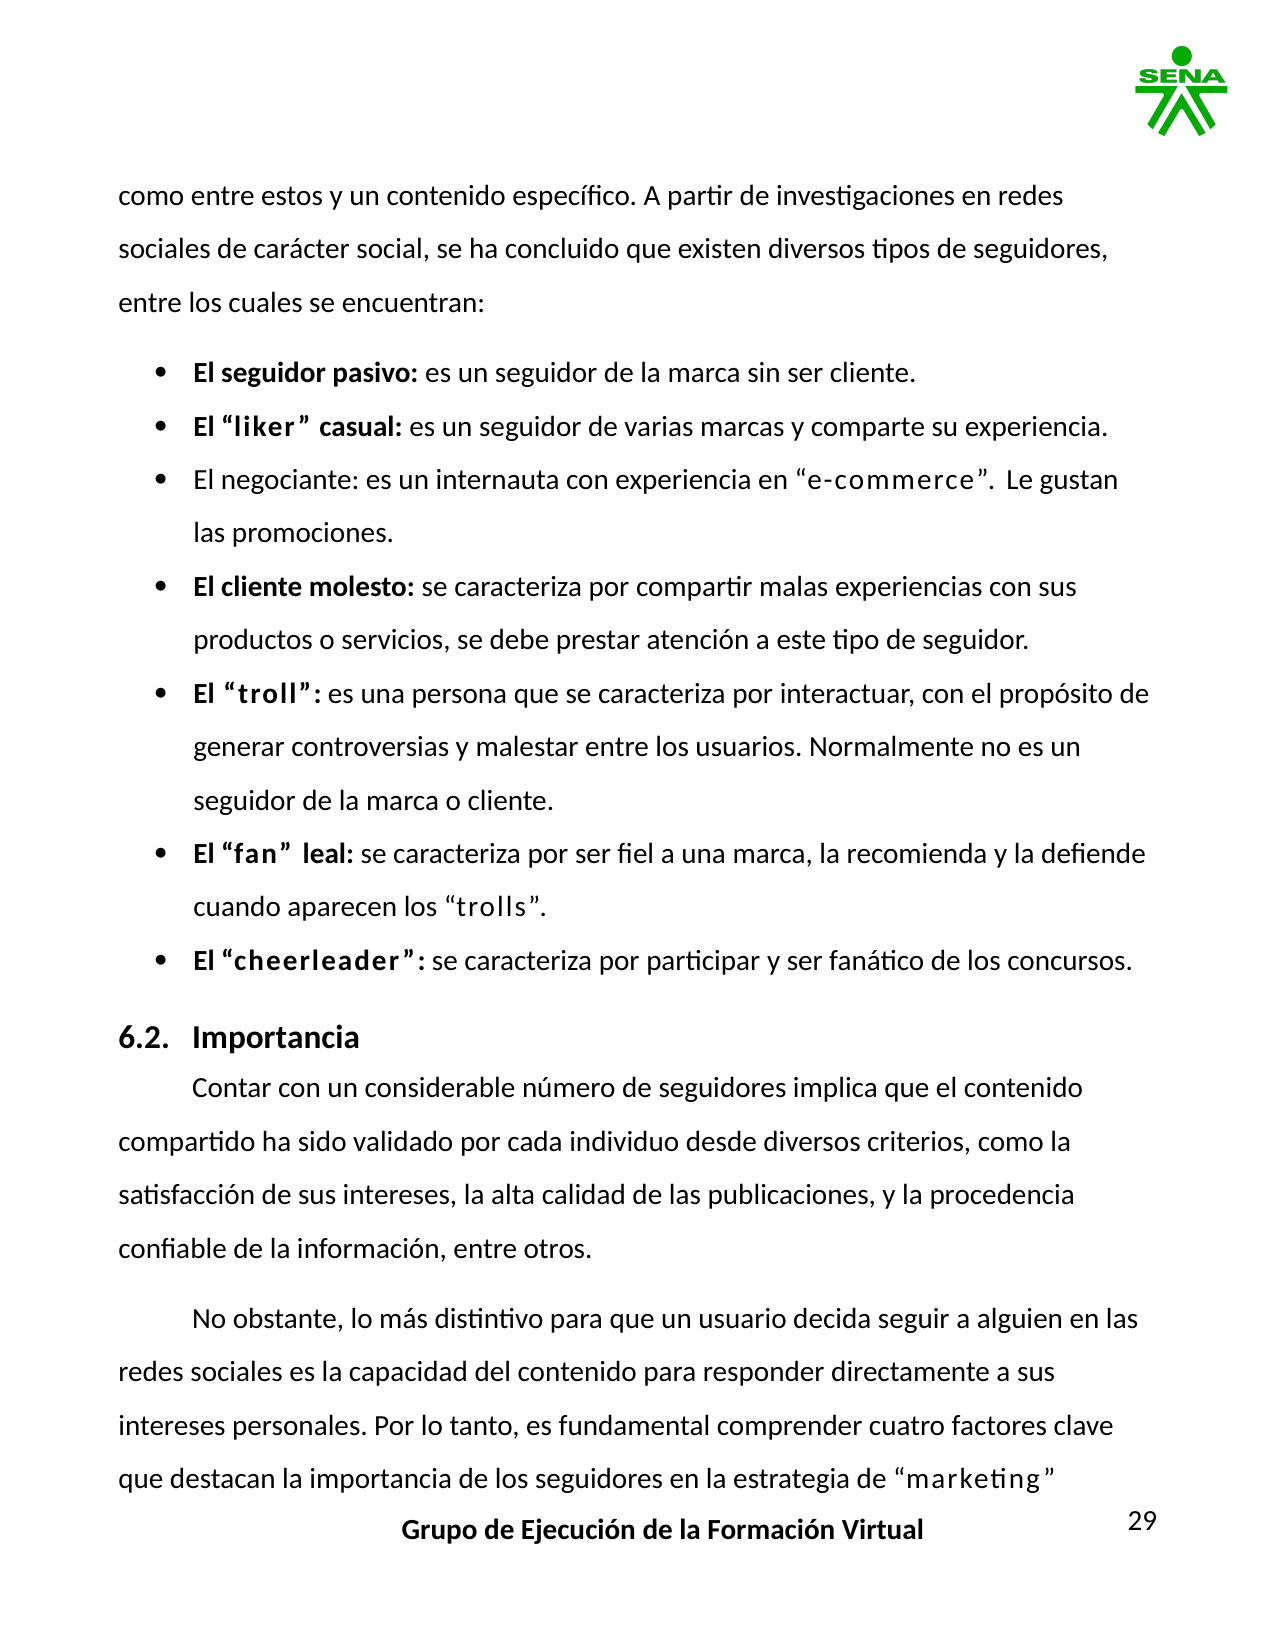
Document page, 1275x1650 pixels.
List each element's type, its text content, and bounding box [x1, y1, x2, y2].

picture [1135, 46, 1228, 136]
list El negociante: es un internauta con experiencia en “e-commerce”. Le gustan las promociones. [156, 461, 1157, 550]
list El “fan” leal: se caracteriza por ser fiel a una marca, la recomienda y la defiende cuando aparecen los “trolls”. [156, 835, 1157, 924]
text Contar con un considerable número de seguidores implica que el contenido compartido ha sido validado por cada individuo desde diversos criterios, como la satisfacción de sus intereses, la alta calidad de las publicaciones, y la procedencia confiable de la información, entre otros. [118, 1069, 1157, 1265]
list El “troll”: es una persona que se caracteriza por interactuar, con el propósito de generar controversias y malestar entre los usuarios. Normalmente no es un seguidor de la marca o cliente. [156, 675, 1157, 817]
subtitle Importancia [118, 1016, 1157, 1057]
list El “cheerleader”: se caracteriza por participar y ser fanático de los concursos. [156, 942, 1157, 978]
list El cliente molesto: se caracteriza por compartir malas experiencias con sus productos o servicios, se debe prestar atención a este tipo de seguidor. [156, 568, 1157, 657]
list El “liker” casual: es un seguidor de varias marcas y comparte su experiencia. [156, 408, 1157, 443]
list El seguidor pasivo: es un seguidor de la marca sin ser cliente. [156, 354, 1157, 390]
